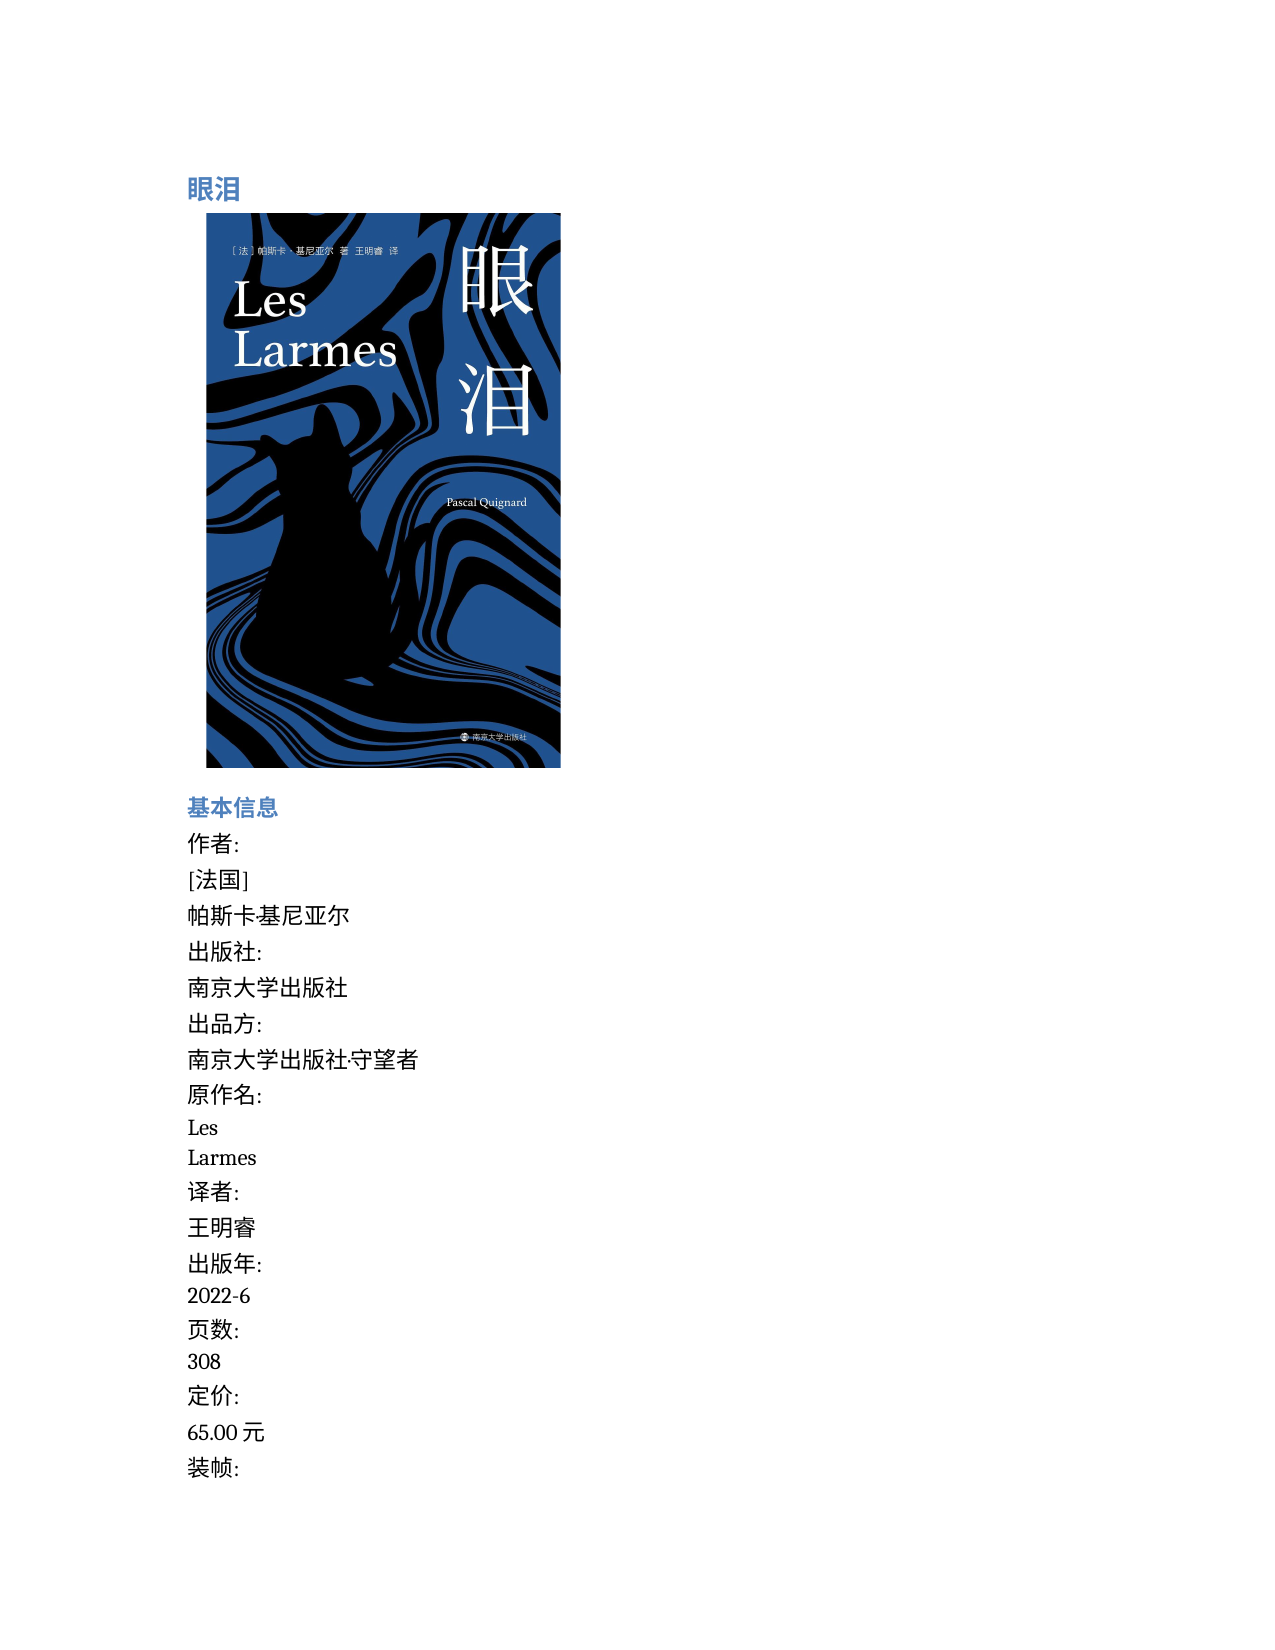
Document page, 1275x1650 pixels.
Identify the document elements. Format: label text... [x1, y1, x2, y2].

subtitle 眼泪 [187, 171, 1087, 208]
subtitle 基本信息 [187, 792, 1087, 823]
picture [206, 213, 561, 768]
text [187, 828, 1087, 1483]
